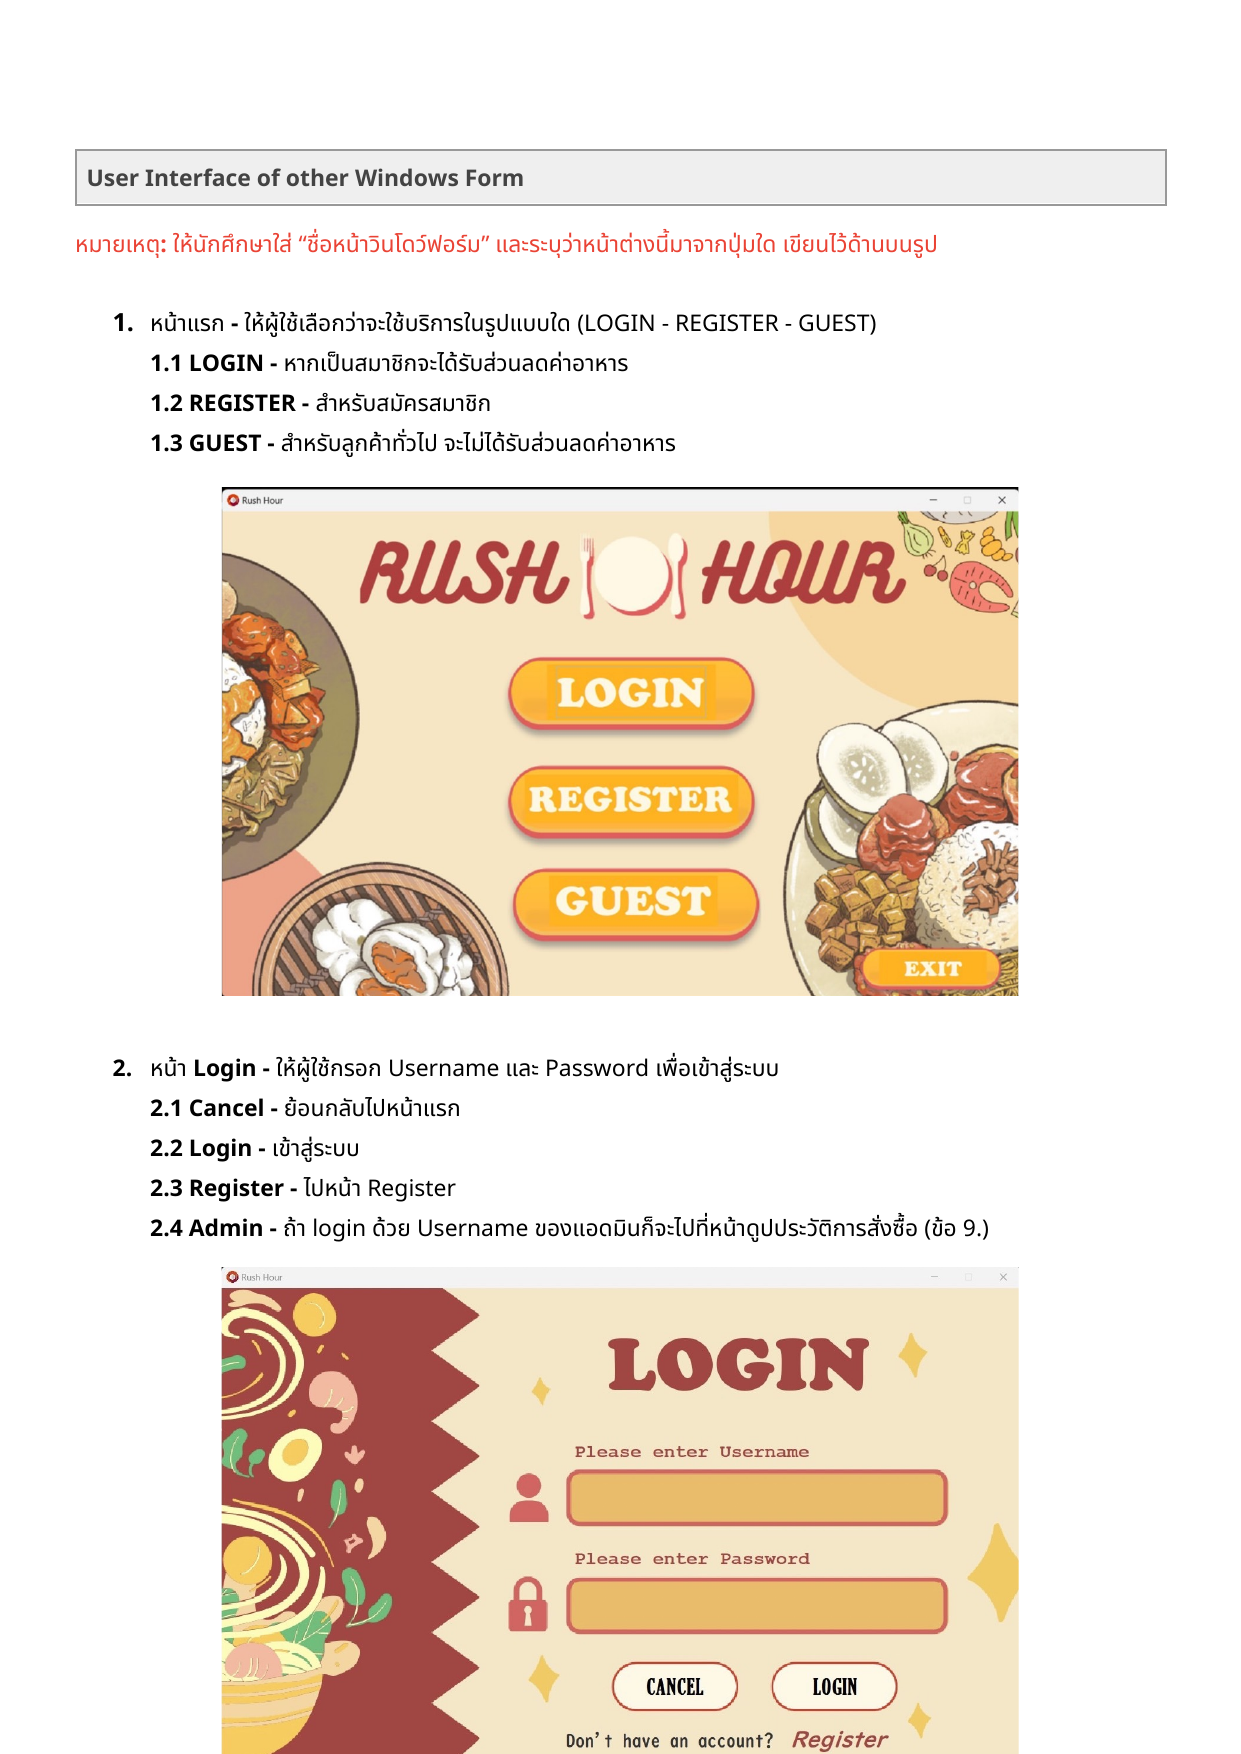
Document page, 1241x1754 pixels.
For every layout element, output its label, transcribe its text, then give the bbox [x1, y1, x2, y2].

picture [221, 1267, 1019, 1754]
list หน้า Login - ให้ผู้ใช้กรอก Username และ Password เพื่อเข้าสู่ระบบ [112, 1052, 1165, 1087]
text 2.4 Admin - ถ้า login ด้วย Username ของแอดมินก็จะไปที่หน้าดูปประวัติการสั่งซื้อ (ข้อ 9.) [75, 1212, 1165, 1247]
table_header User Interface of other Windows Form [77, 151, 1165, 203]
text 2.3 Register - ไปหน้า Register [75, 1172, 1165, 1207]
list หน้าแรก - ให้ผู้ใช้เลือกว่าจะใช้บริการในรูปแบบใด (LOGIN - REGISTER - GUEST) [112, 304, 1165, 341]
text 1.3 GUEST - สำหรับลูกค้าทั่วไป จะไม่ได้รับส่วนลดค่าอาหาร [75, 427, 1165, 462]
text 1.2 REGISTER - สำหรับสมัครสมาชิก [75, 387, 1165, 422]
text 2.2 Login - เข้าสู่ระบบ [75, 1132, 1165, 1167]
text 1.1 LOGIN - หากเป็นสมาชิกจะได้รับส่วนลดค่าอาหาร [75, 347, 1165, 382]
text หมายเหตุ: ให้นักศึกษาใส่ “ชื่อหน้าวินโดว์ฟอร์ม” และระบุว่าหน้าต่างนี้มาจากปุ่มใด เขียนไว้ด้านบนรูป [75, 228, 1165, 263]
text 2.1 Cancel - ย้อนกลับไปหน้าแรก [75, 1092, 1165, 1127]
picture [221, 487, 1019, 996]
